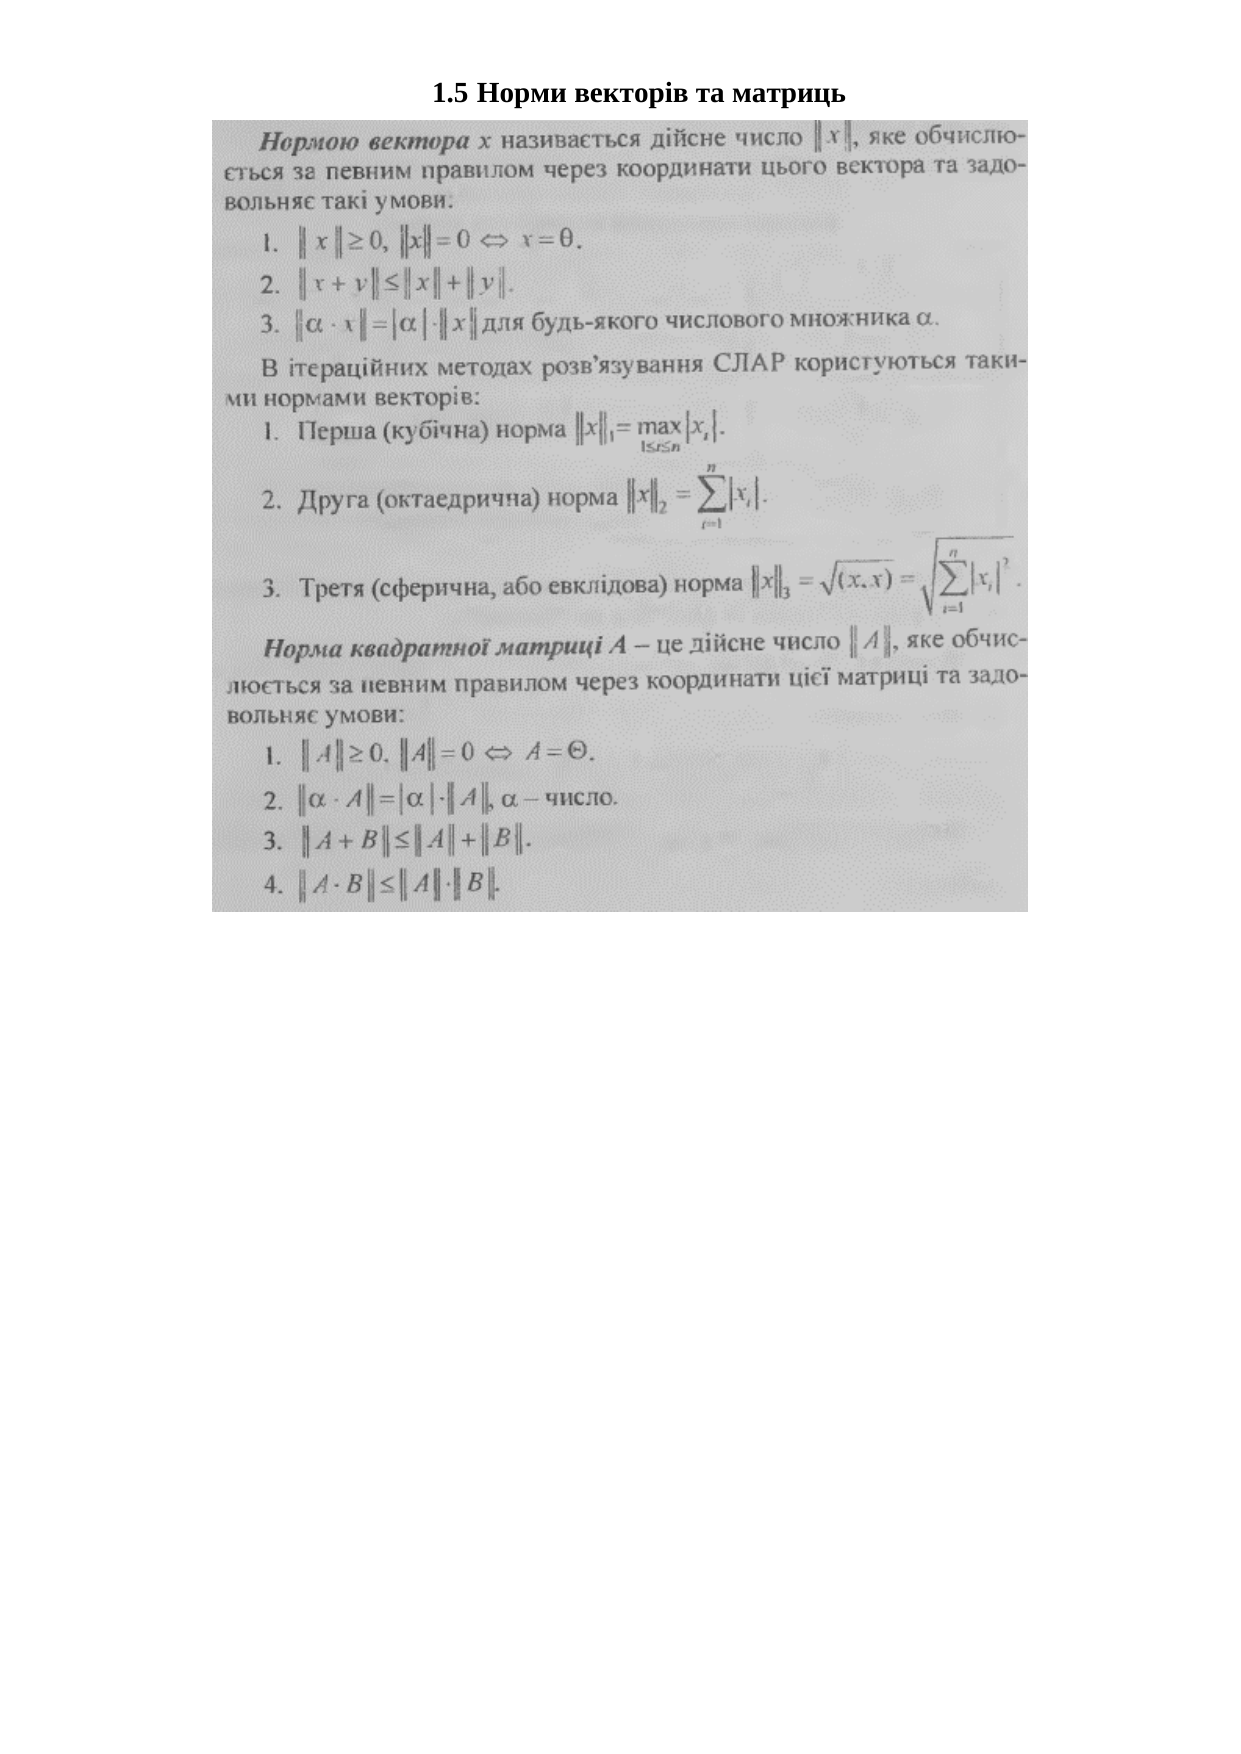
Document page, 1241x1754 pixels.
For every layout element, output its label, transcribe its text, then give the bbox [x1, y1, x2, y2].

picture [212, 120, 1028, 912]
subtitle Норми векторів та матриць [112, 75, 1165, 108]
